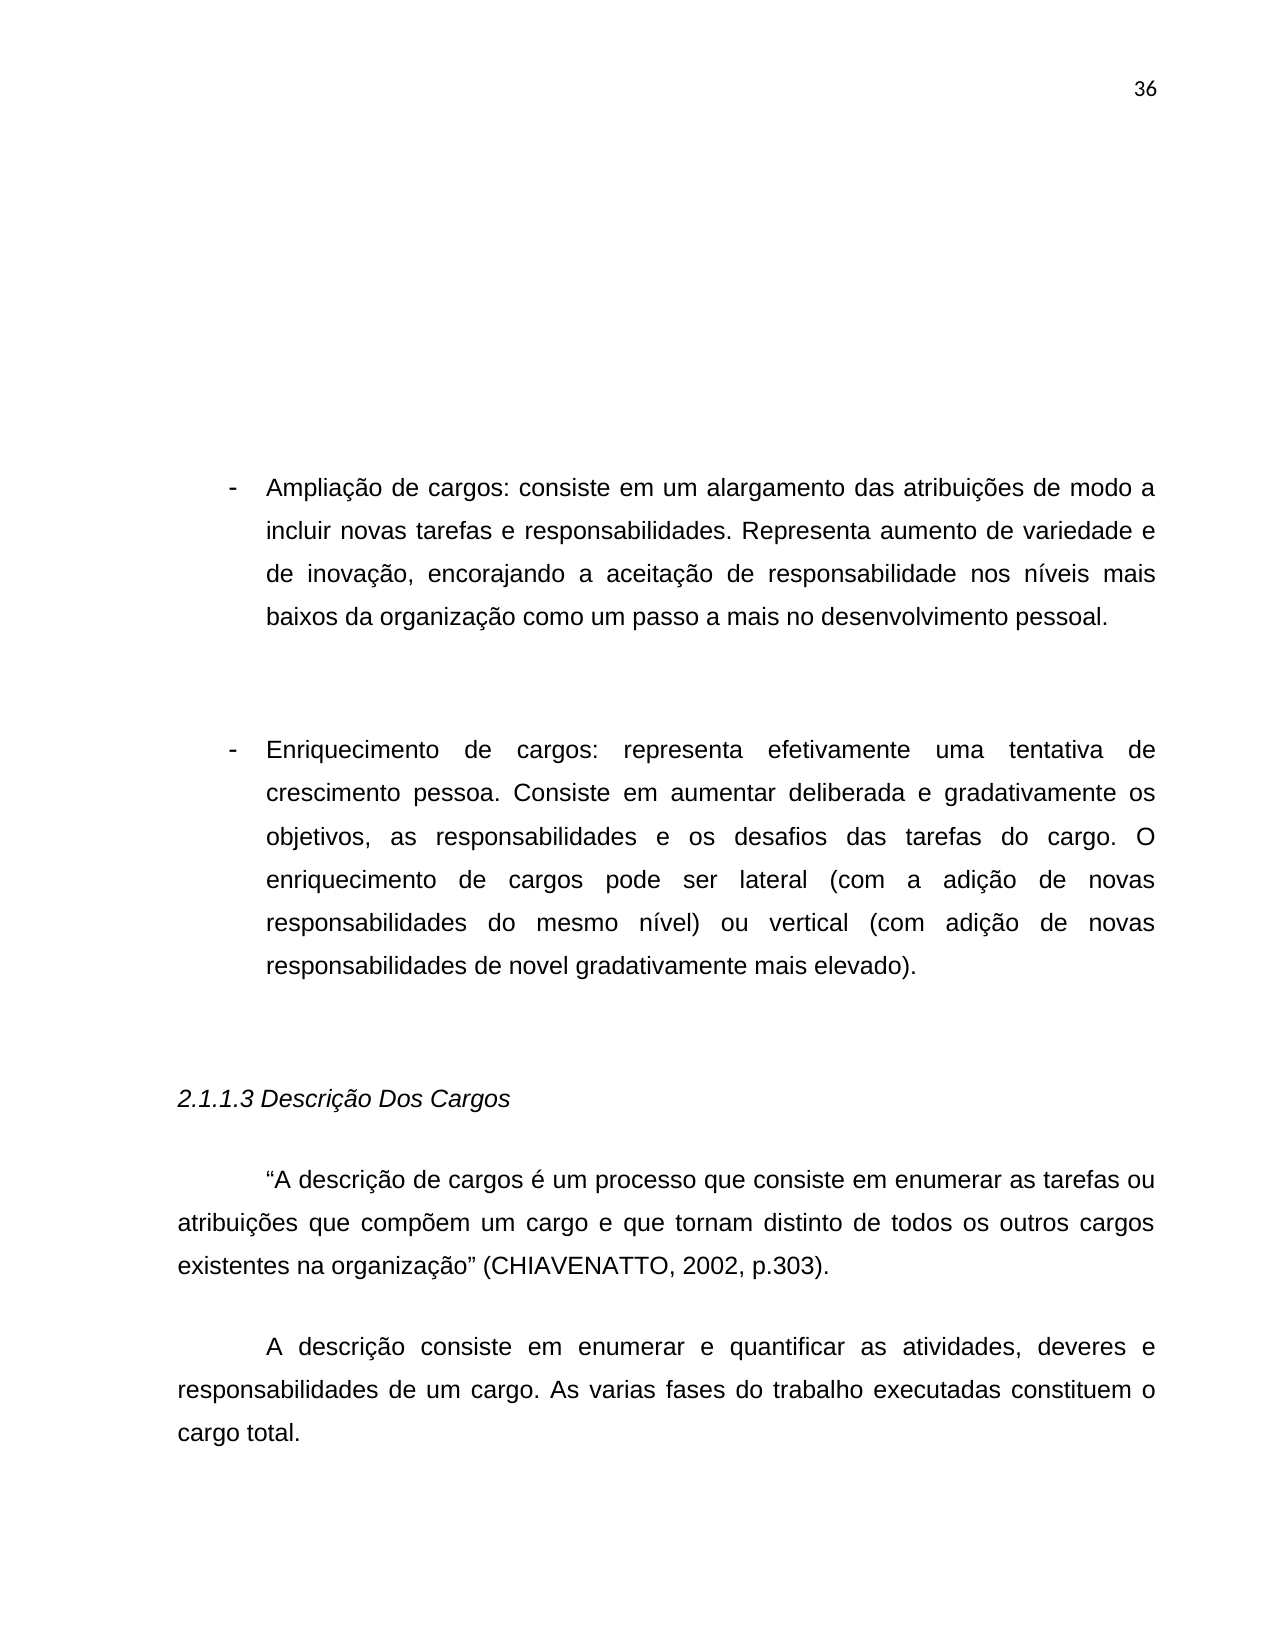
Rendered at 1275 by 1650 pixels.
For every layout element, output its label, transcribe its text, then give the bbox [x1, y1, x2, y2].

text “A descrição de cargos é um processo que consiste em enumerar as tarefas ou atribuições que compõem um cargo e que tornam distinto de todos os outros cargos existentes na organização” (CHIAVENATTO, 2002, p.303). [177, 1164, 1157, 1279]
text 2.1.1.3 Descrição Dos Cargos [177, 1084, 1157, 1113]
list Ampliação de cargos: consiste em um alargamento das atribuições de modo a incluir novas tarefas e responsabilidades. Representa aumento de variedade e de inovação, encorajando a aceitação de responsabilidade nos níveis mais baixos da organização como um passo a mais no desenvolvimento pessoal. [228, 472, 1157, 631]
text A descrição consiste em enumerar e quantificar as atividades, deveres e responsabilidades de um cargo. As varias fases do trabalho executadas constituem o cargo total. [177, 1331, 1157, 1446]
list Enriquecimento de cargos: representa efetivamente uma tentativa de crescimento pessoa. Consiste em aumentar deliberada e gradativamente os objetivos, as responsabilidades e os desafios das tarefas do cargo. O enriquecimento de cargos pode ser lateral (com a adição de novas responsabilidades do mesmo nível) ou vertical (com adição de novas responsabilidades de novel gradativamente mais elevado). [228, 735, 1157, 979]
